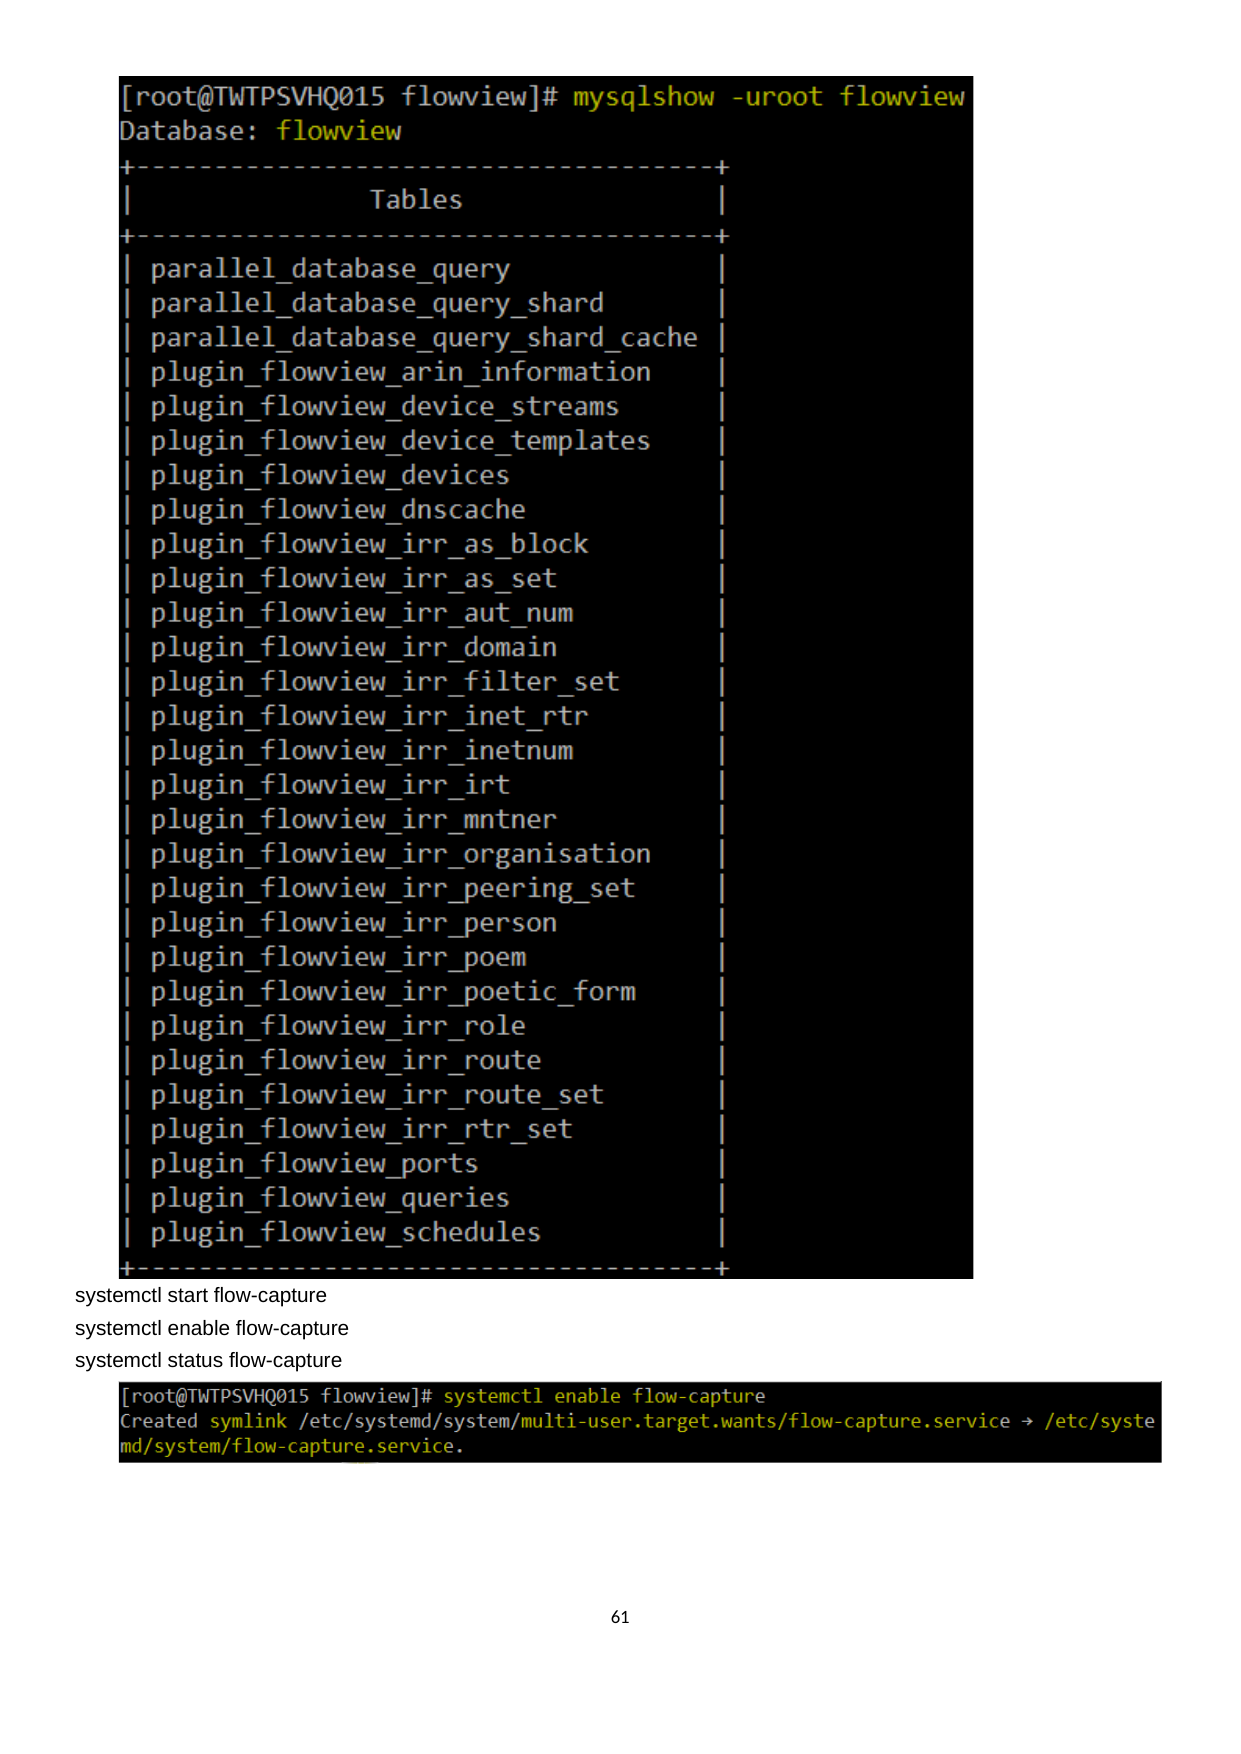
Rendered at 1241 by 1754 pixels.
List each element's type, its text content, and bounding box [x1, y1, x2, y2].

picture [118, 1381, 1162, 1465]
text systemctl enable flow-capture [75, 1311, 1165, 1344]
picture [118, 76, 974, 1279]
text systemctl start flow-capture [75, 1279, 1165, 1311]
